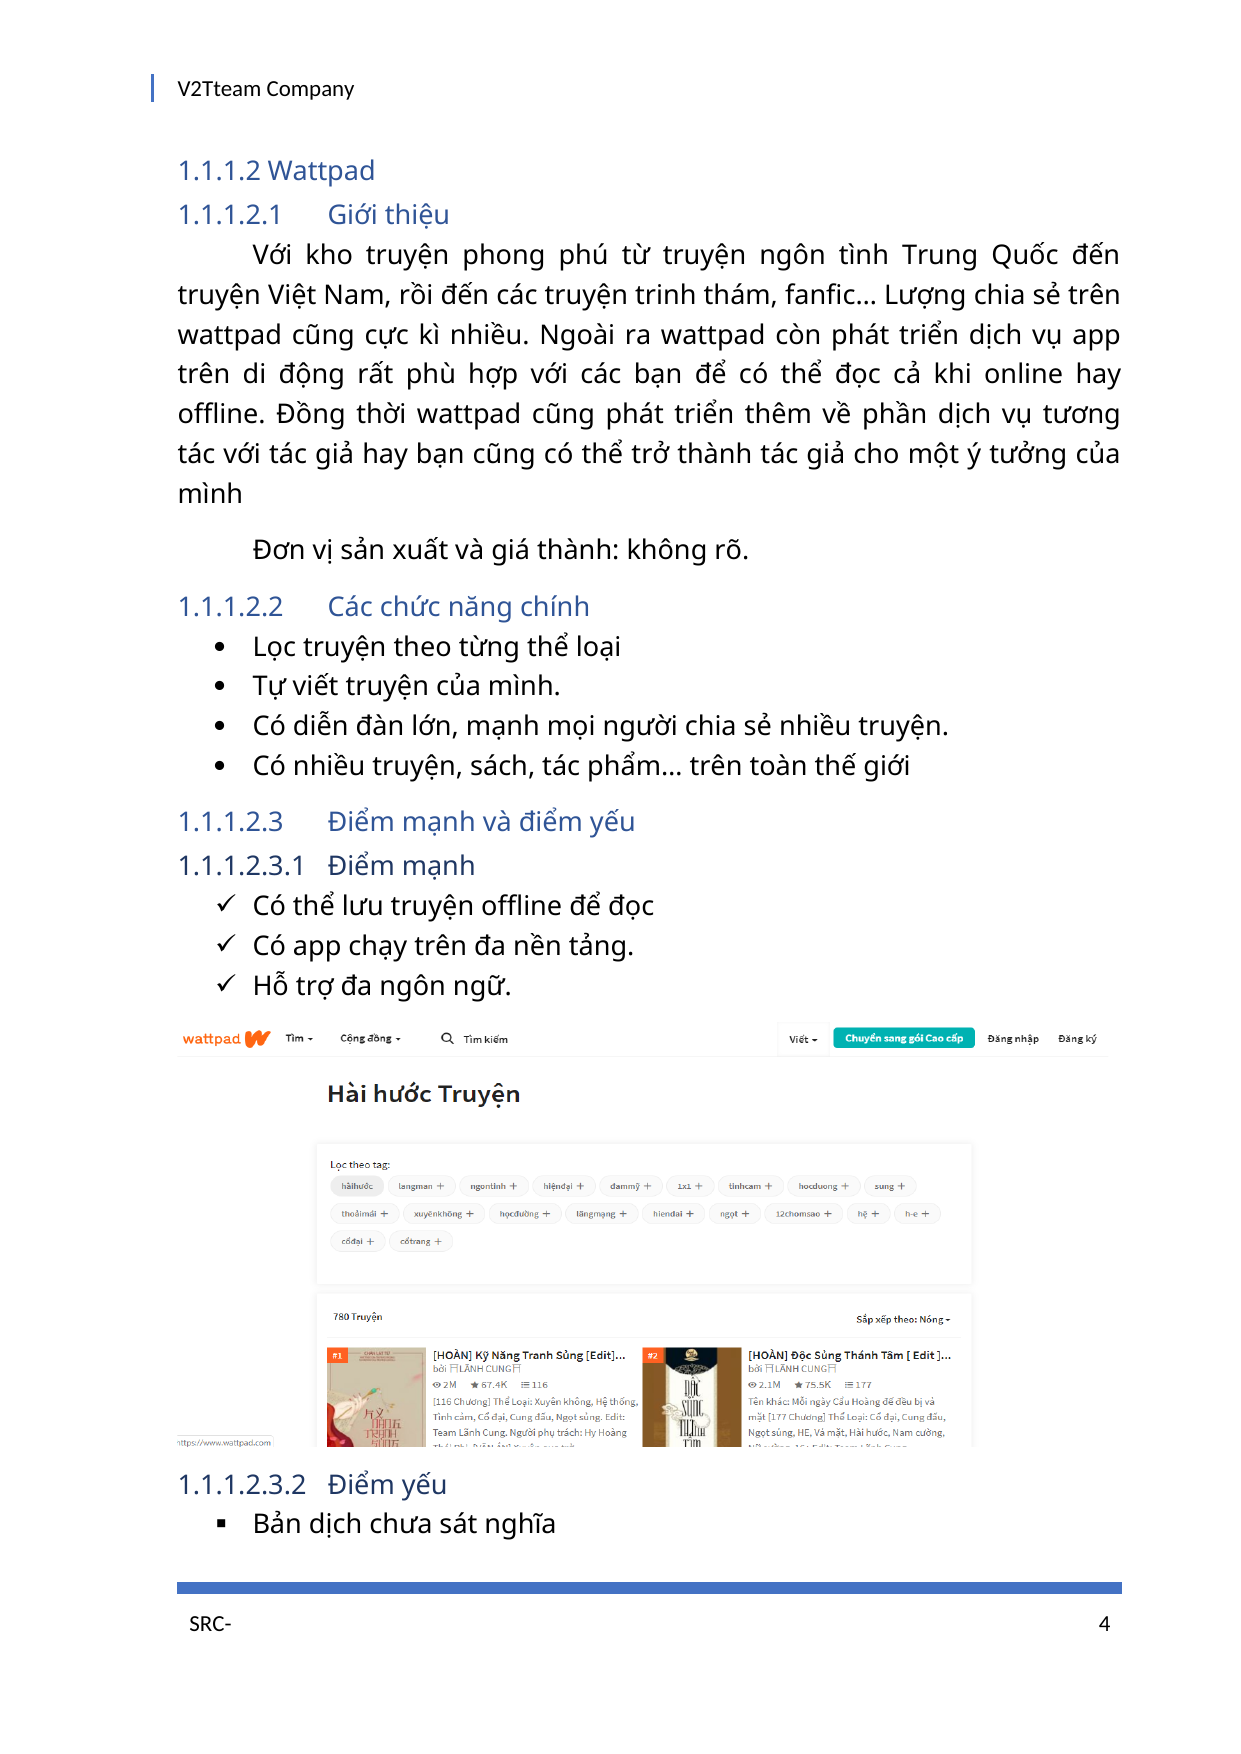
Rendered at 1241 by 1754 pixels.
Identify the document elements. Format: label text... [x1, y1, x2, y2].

list Có diễn đàn lớn, mạnh mọi người chia sẻ nhiều truyện. [215, 707, 1122, 743]
subtitle Các chức năng chính [177, 587, 1122, 624]
subtitle Điểm mạnh [177, 847, 1122, 884]
subtitle Giới thiệu [177, 196, 1122, 233]
list Lọc truyện theo từng thể loại [215, 627, 1122, 664]
subtitle Điểm yếu [177, 1465, 1122, 1502]
list Có thể lưu truyện offline để đọc [215, 887, 1122, 923]
text Đơn vị sản xuất và giá thành: không rõ. [177, 531, 1122, 568]
picture [177, 1022, 1109, 1447]
list Có app chạy trên đa nền tảng. [215, 926, 1122, 963]
subtitle Wattpad [177, 152, 1122, 189]
subtitle Điểm mạnh và điểm yếu [177, 803, 1122, 840]
list Có nhiều truyện, sách, tác phẩm… trên toàn thế giới [215, 746, 1122, 783]
list Hỗ trợ đa ngôn ngữ. [215, 966, 1122, 1003]
list Tự viết truyện của mình. [215, 667, 1122, 704]
text Với kho truyện phong phú từ truyện ngôn tình Trung Quốc đến truyện Việt Nam, rồi đến các truyện trinh thám, fanfic… Lượng chia sẻ trên wattpad cũng cực kì nhiều. Ngoài ra wattpad còn phát triển dịch vụ app trên di động rất phù hợp với các bạn để có thể đọc cả khi online hay offline. Đồng thời wattpad cũng phát triển thêm về phần dịch vụ tương tác với tác giả hay bạn cũng có thể trở thành tác giả cho một ý tưởng của mình [177, 236, 1122, 511]
list Bản dịch chưa sát nghĩa [215, 1505, 1122, 1542]
